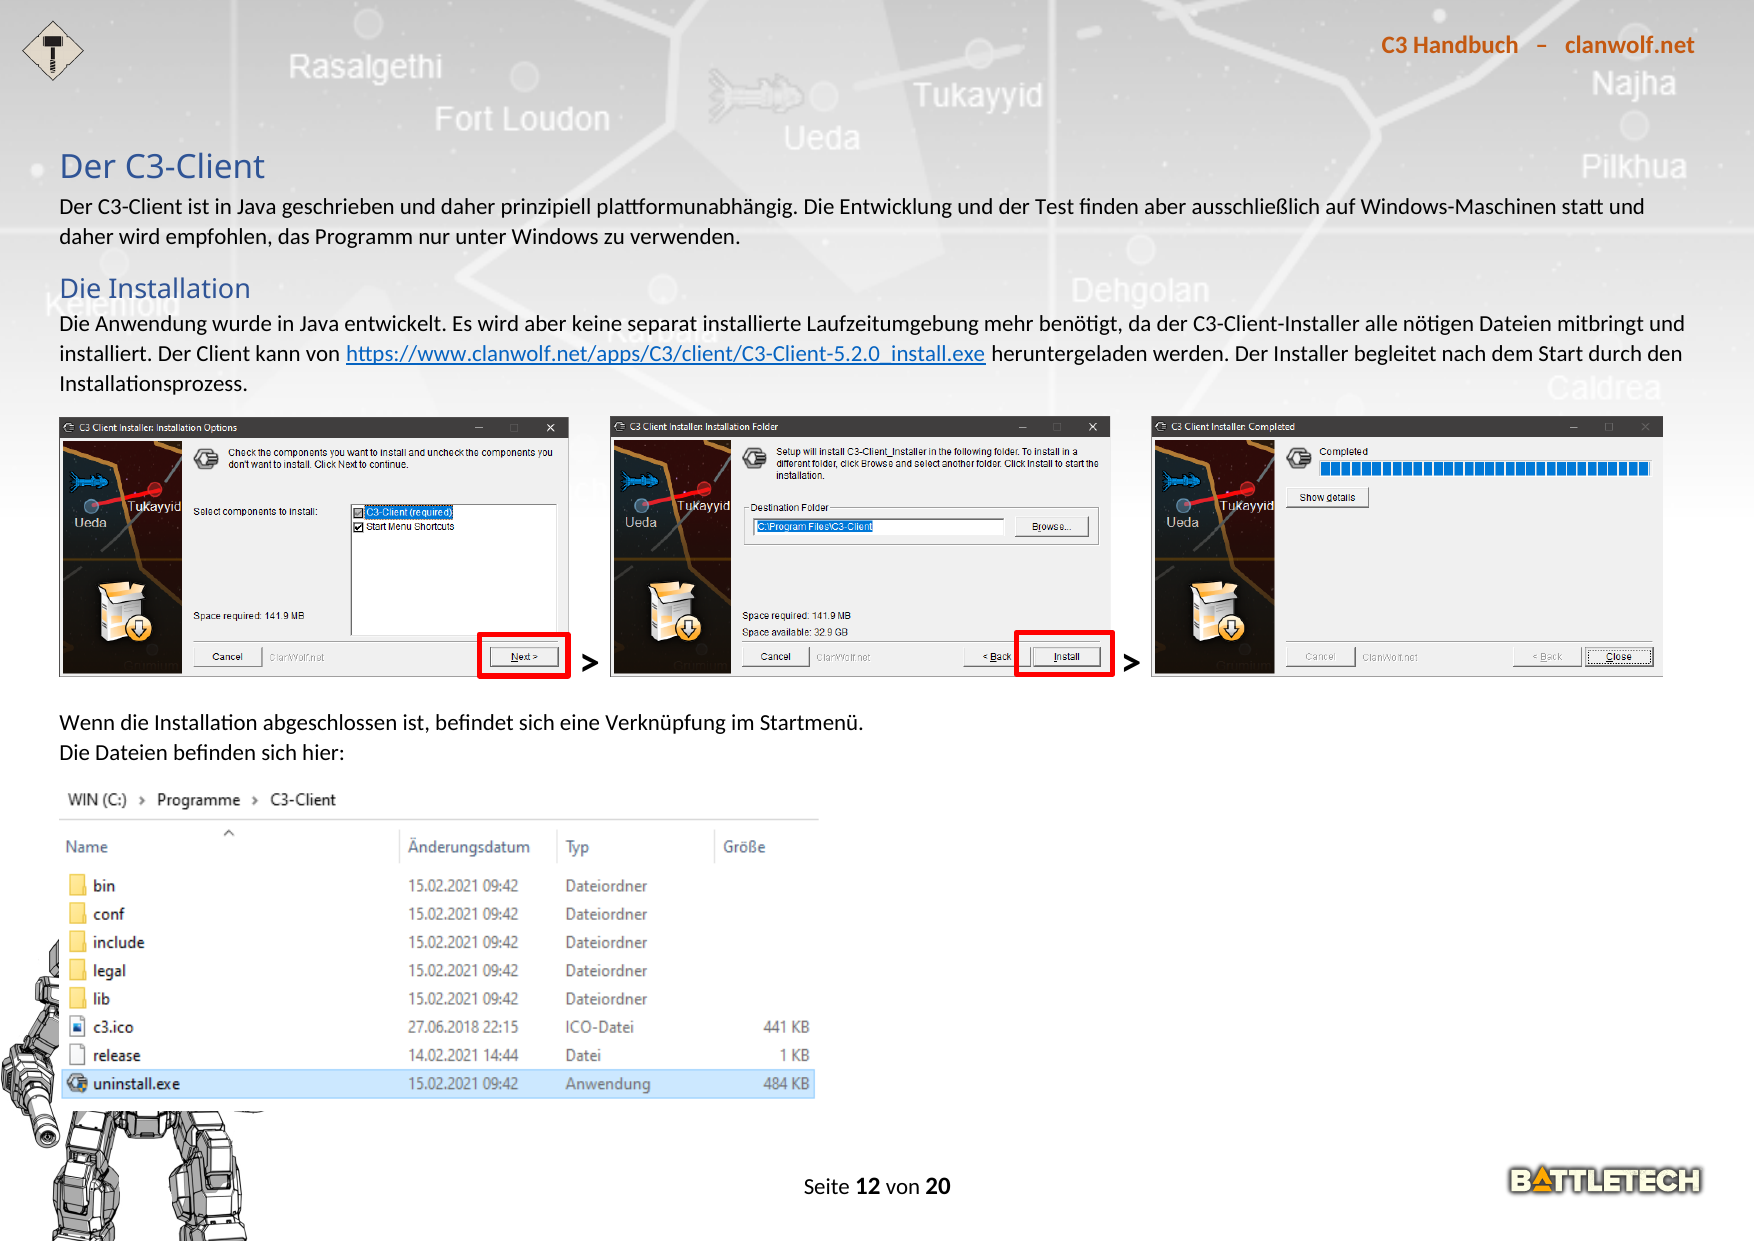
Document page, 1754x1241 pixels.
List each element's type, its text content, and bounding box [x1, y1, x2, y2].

text Die Anwendung wurde in Java entwickelt. Es wird aber keine separat installierte Laufzeitumgebung mehr benötigt, da der C3-Client-Installer alle nötigen Dateien mitbringt und installiert. Der Client kann von https://www.clanwolf.net/apps/C3/client/C3-Client-5.2.0_install.exe heruntergeladen werden. Der Installer begleitet nach dem Start durch den Installationsprozess. [59, 309, 1695, 397]
picture [482, 637, 565, 673]
picture [0, 0, 1754, 677]
picture [0, 913, 359, 1241]
picture [1497, 1146, 1714, 1216]
text Wenn die Installation abgeschlossen ist, befindet sich eine Verknüpfung im Startmenü. Die Dateien befinden sich hier: [59, 708, 1695, 766]
subtitle Der C3-Client [59, 143, 1695, 188]
text > > [59, 416, 1695, 687]
subtitle Die Installation [59, 269, 1695, 306]
text Der C3-Client ist in Java geschrieben und daher prinzipiell plattformunabhängig. Die Entwicklung und der Test finden aber ausschließlich auf Windows-Maschinen statt und daher wird empfohlen, das Programm nur unter Windows zu verwenden. [59, 192, 1695, 250]
